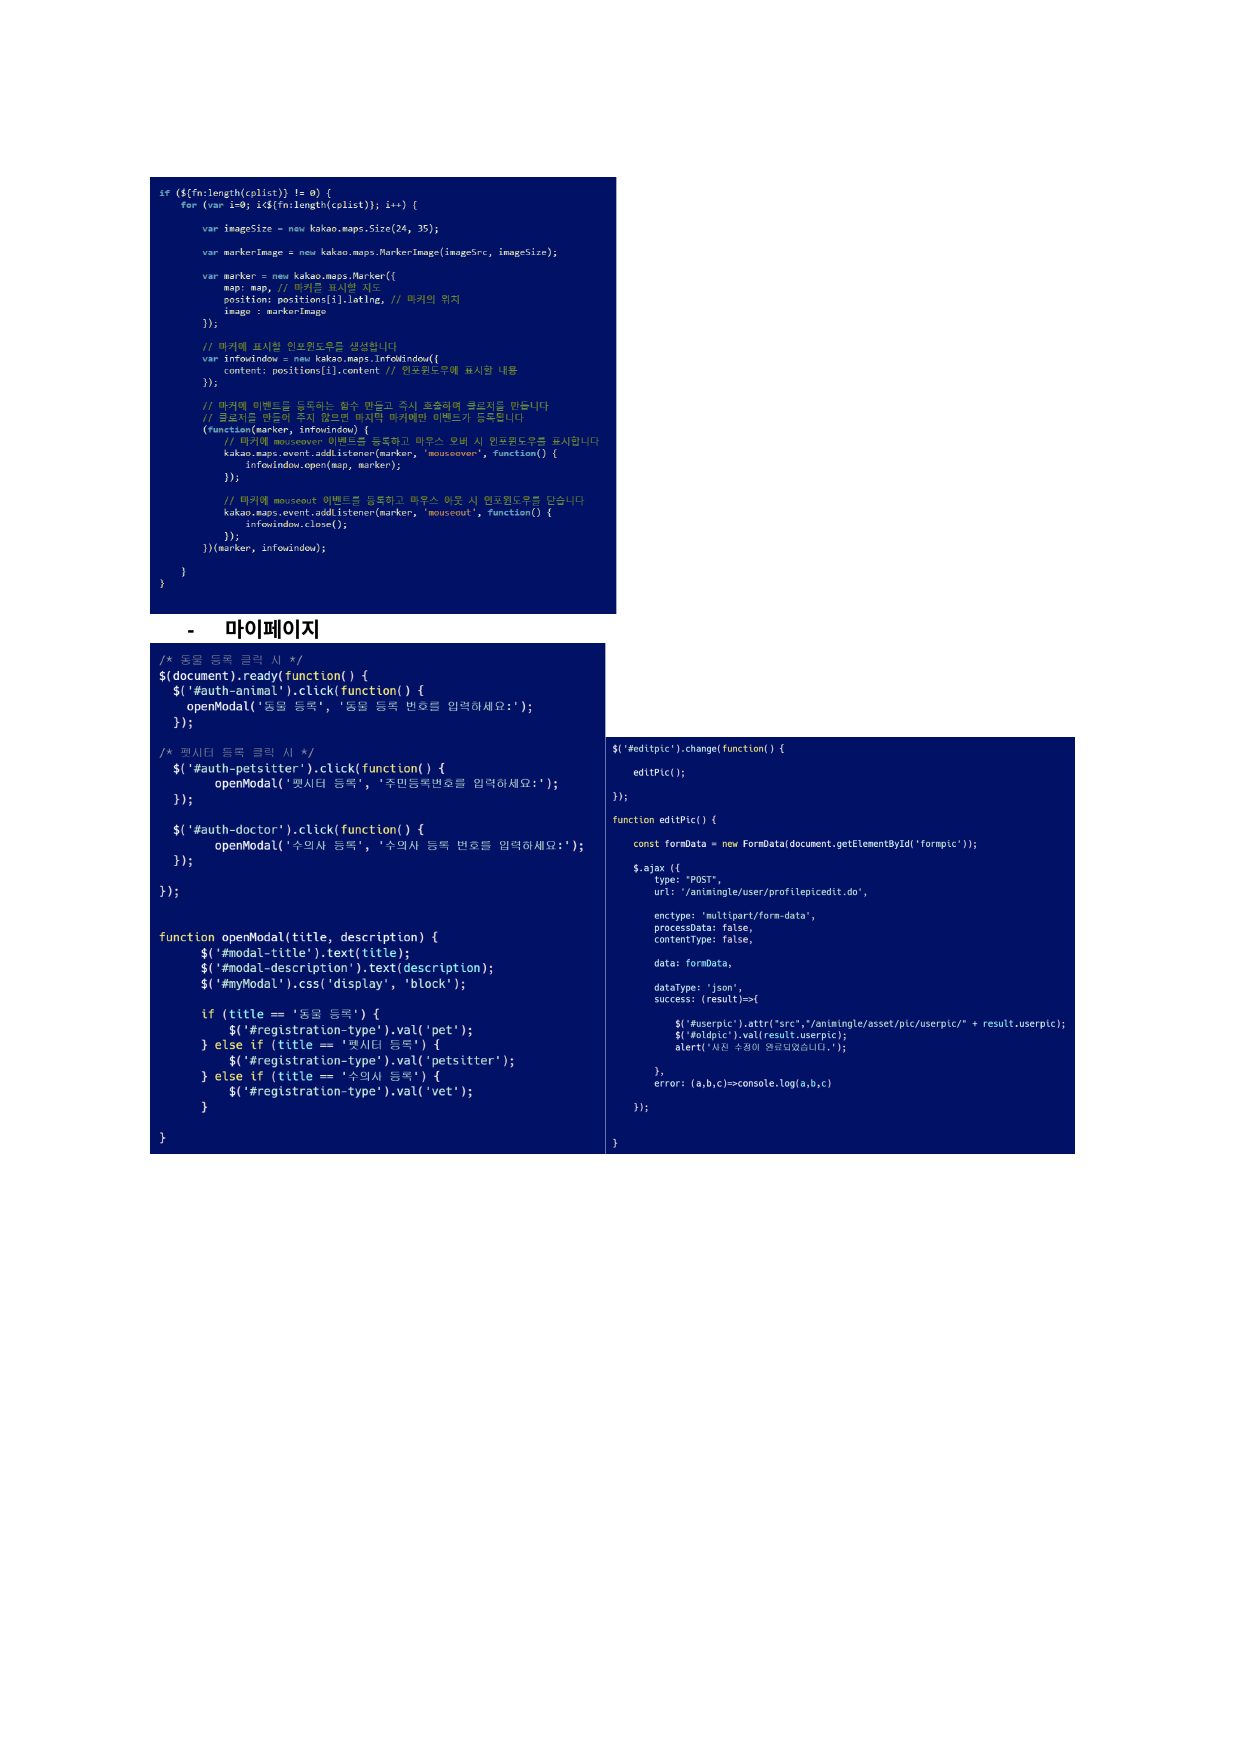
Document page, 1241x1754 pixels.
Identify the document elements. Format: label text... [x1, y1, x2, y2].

picture [150, 643, 1075, 1154]
list 마이페이지 [187, 613, 1090, 644]
picture [150, 177, 617, 614]
